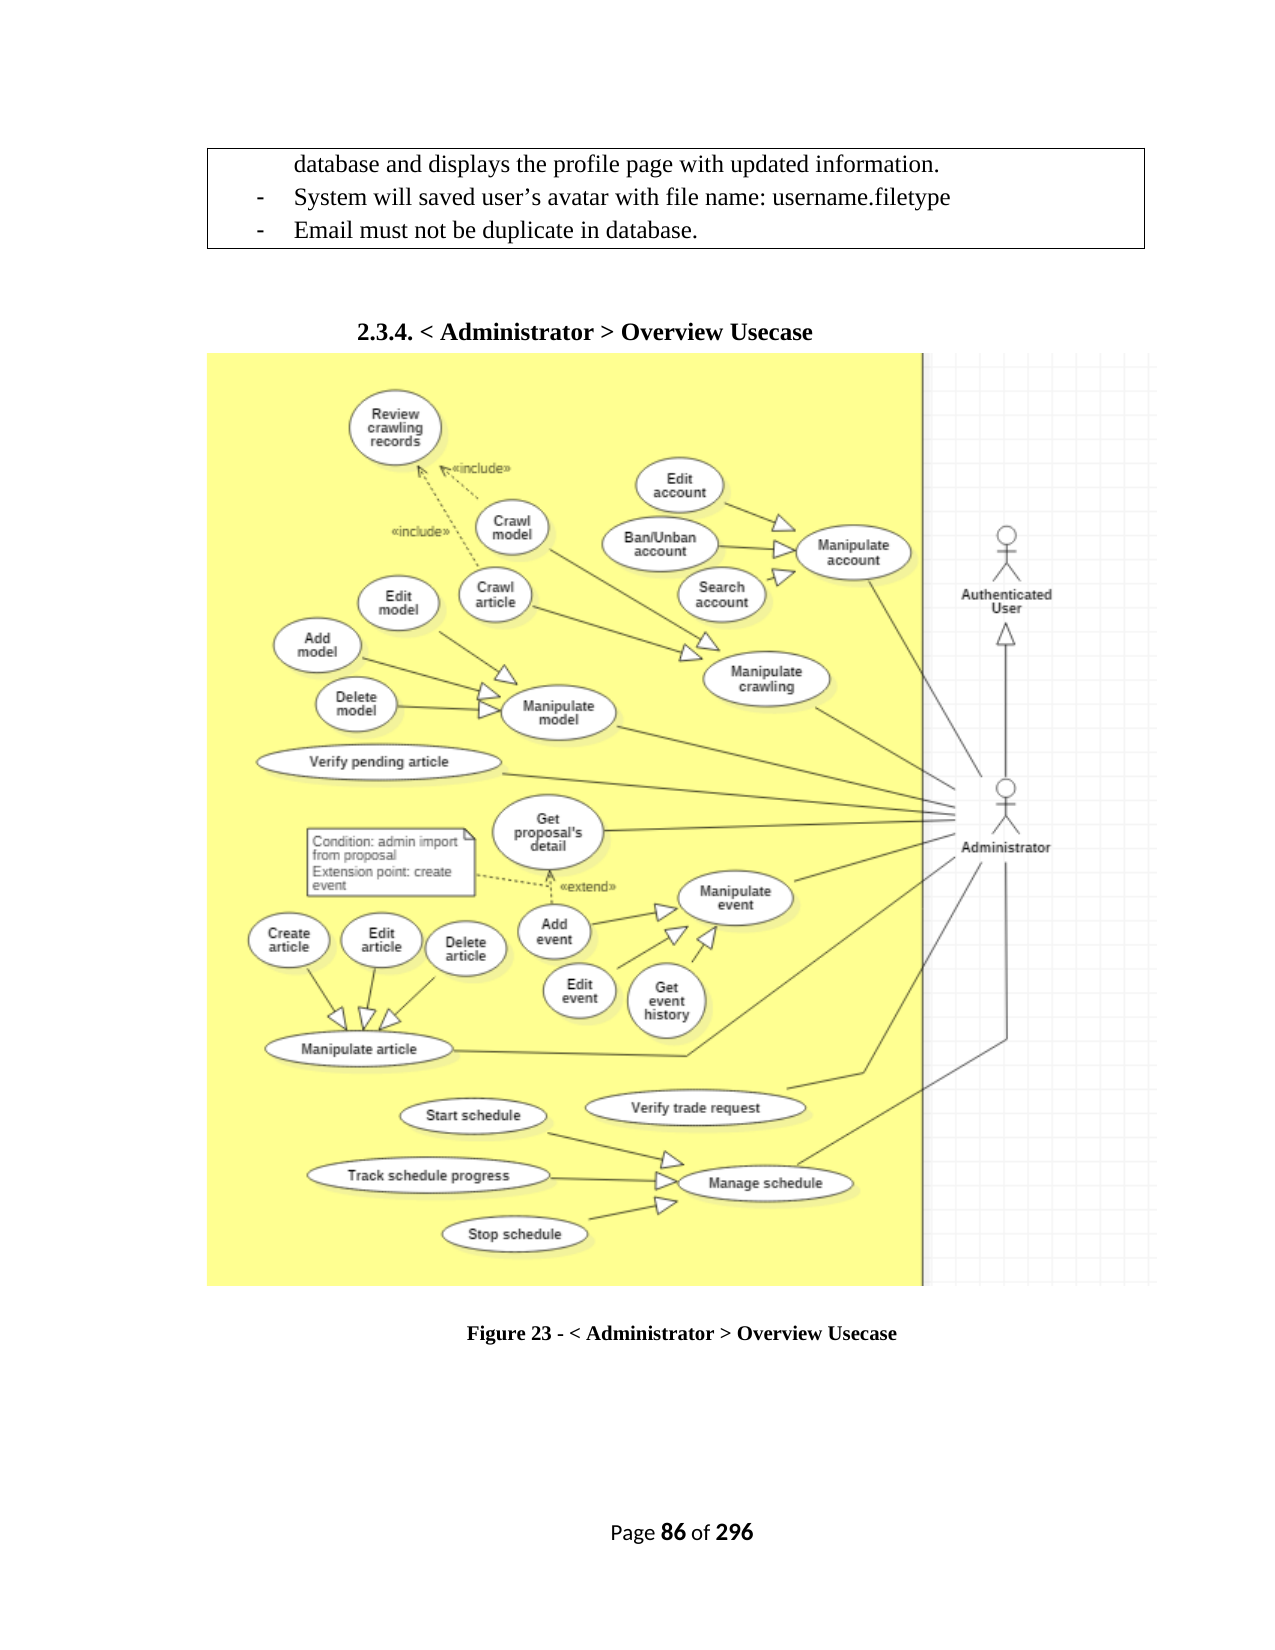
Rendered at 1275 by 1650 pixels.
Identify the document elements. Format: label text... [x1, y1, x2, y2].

subtitle 2.3.4. < Administrator > Overview Usecase [207, 317, 1157, 346]
picture [206, 353, 1157, 1286]
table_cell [208, 149, 1144, 248]
